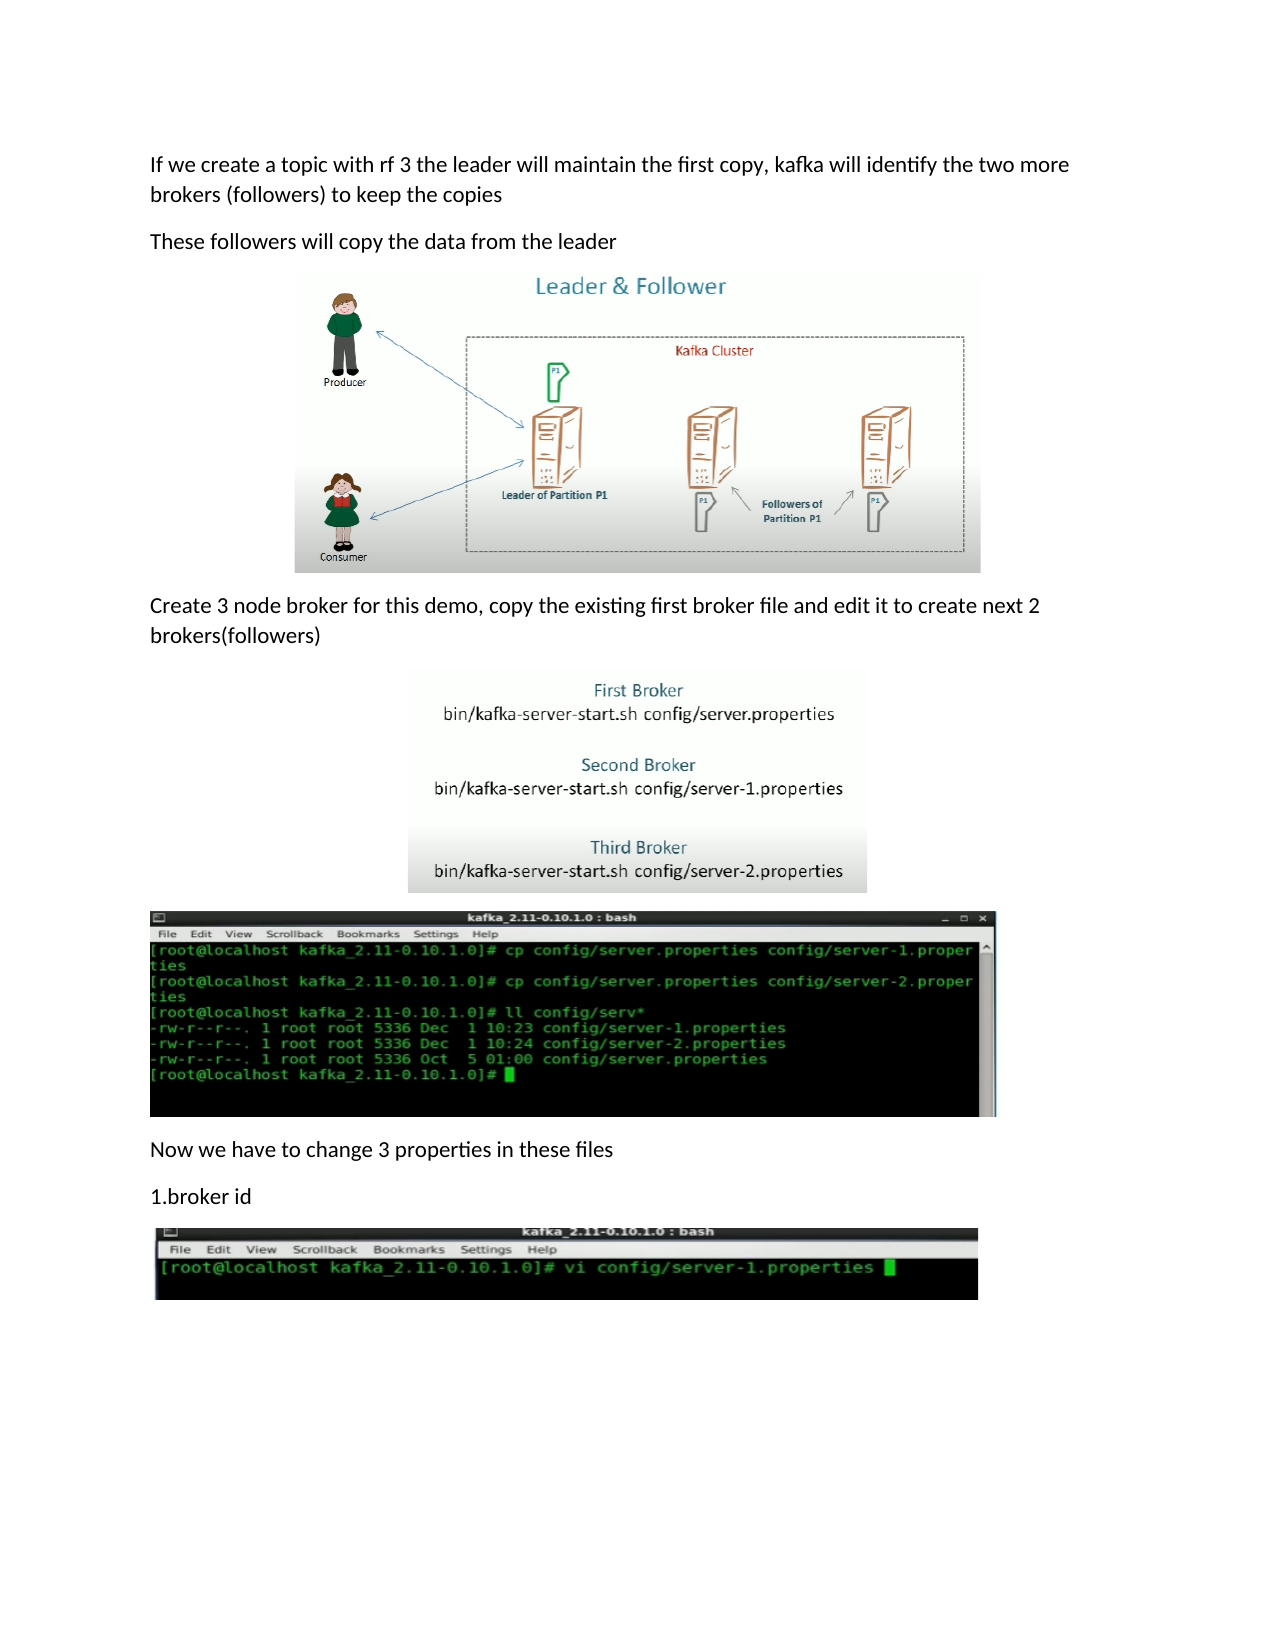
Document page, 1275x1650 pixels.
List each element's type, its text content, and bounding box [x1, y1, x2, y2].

text If we create a topic with rf 3 the leader will maintain the first copy, kafka will identify the two more brokers (followers) to keep the copies [150, 150, 1125, 208]
picture [407, 668, 868, 893]
text 1.broker id [150, 1182, 1125, 1210]
picture [150, 911, 1002, 1117]
text These followers will copy the data from the leader [150, 227, 1125, 255]
picture [294, 273, 981, 573]
picture [150, 1228, 979, 1300]
text Create 3 node broker for this demo, copy the existing first broker file and edit it to create next 2 brokers(followers) [150, 591, 1125, 649]
text Now we have to change 3 properties in these files [150, 1135, 1125, 1163]
